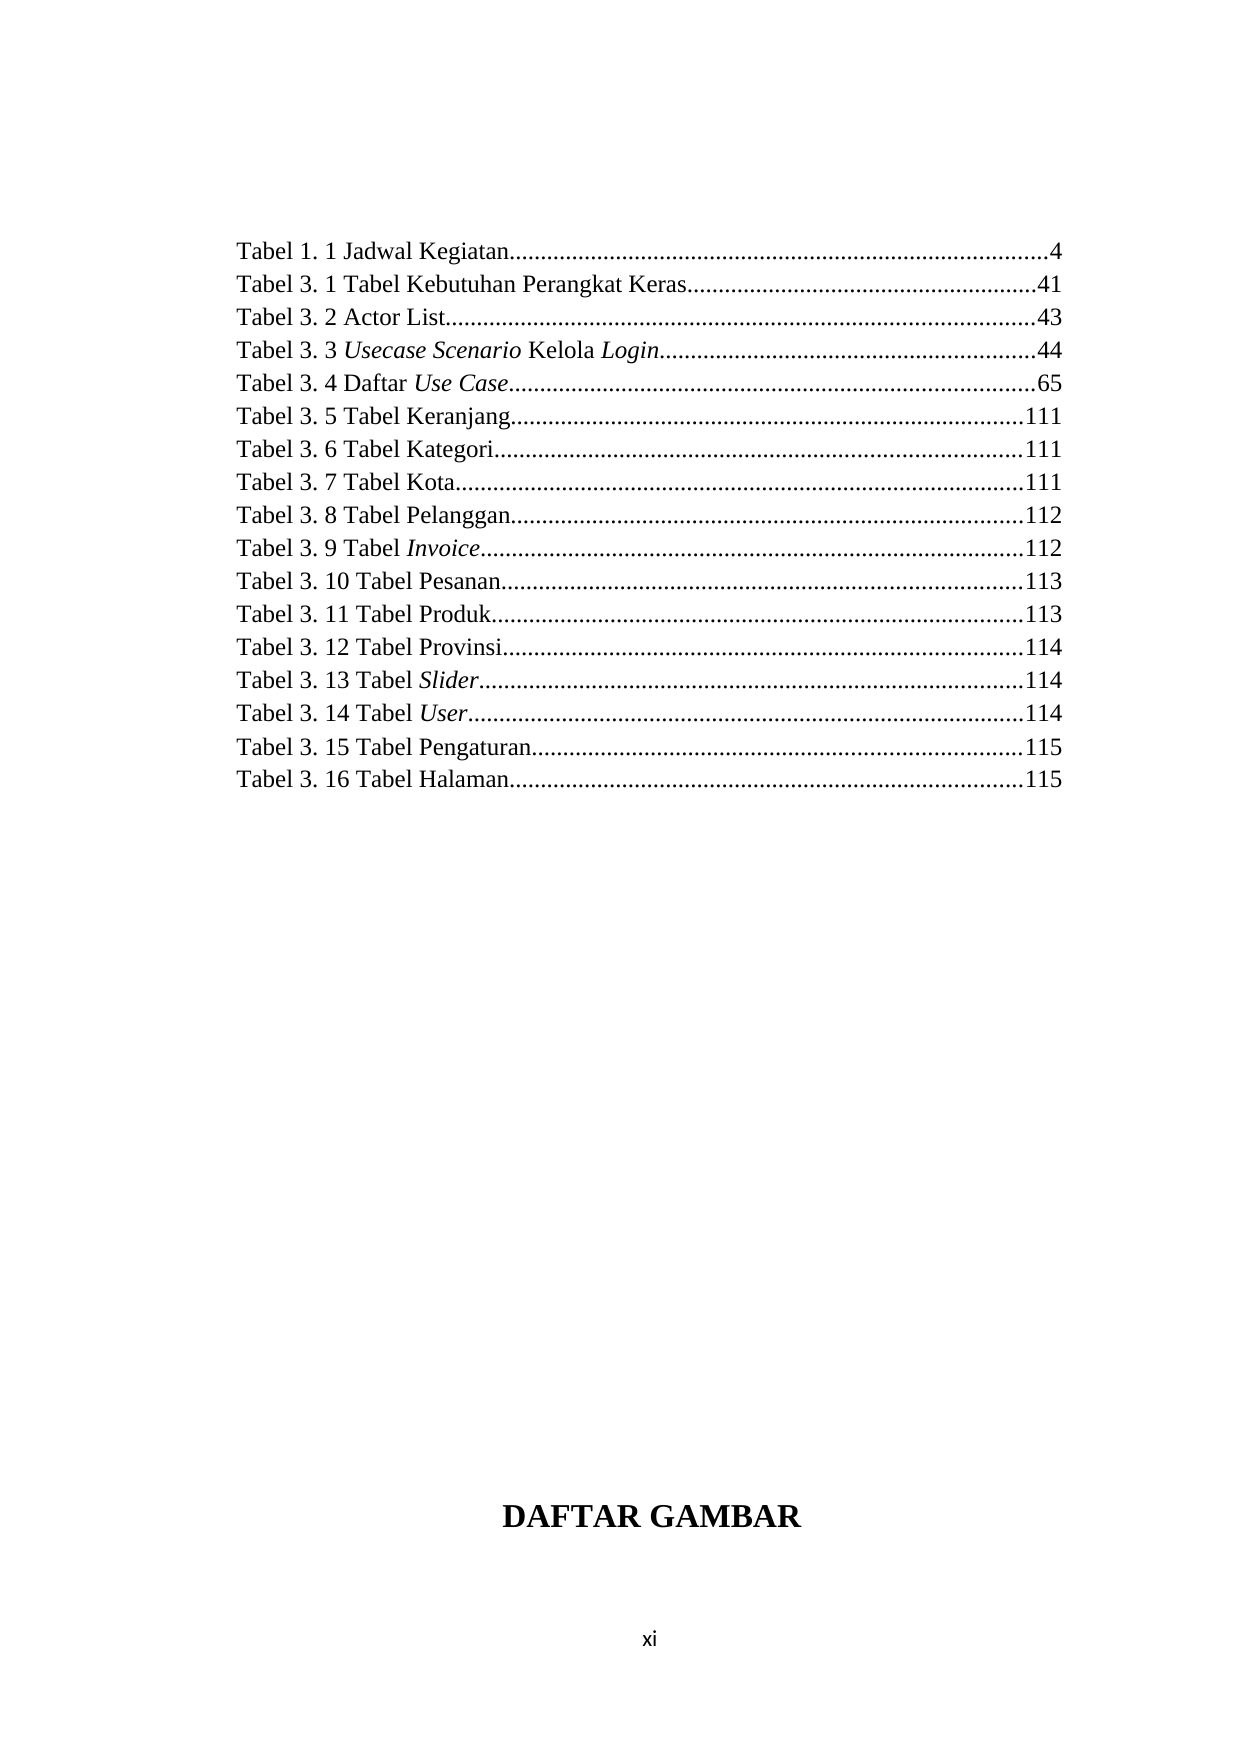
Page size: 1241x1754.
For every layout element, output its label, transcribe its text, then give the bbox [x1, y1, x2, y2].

text Tabel 3. 15 Tabel Pengaturan 115 [236, 732, 1063, 760]
text Tabel 3. 11 Tabel Produk 113 [236, 599, 1063, 628]
text Tabel 3. 8 Tabel Pelanggan 112 [236, 500, 1063, 529]
text Tabel 1. 1 Jadwal Kegiatan 4 [236, 236, 1063, 265]
text Tabel 3. 3 Usecase Scenario Kelola Login 44 [236, 335, 1063, 364]
text Tabel 3. 4 Daftar Use Case 65 [236, 368, 1063, 397]
text Tabel 3. 13 Tabel Slider 114 [236, 666, 1063, 694]
text Tabel 3. 12 Tabel Provinsi 114 [236, 632, 1063, 661]
text Tabel 3. 1 Tabel Kebutuhan Perangkat Keras 41 [236, 269, 1063, 298]
text Tabel 3. 7 Tabel Kota 111 [236, 467, 1063, 496]
text Tabel 3. 16 Tabel Halaman 115 [236, 764, 1063, 793]
text Tabel 3. 6 Tabel Kategori 111 [236, 434, 1063, 463]
text Tabel 3. 2 Actor List 43 [236, 302, 1063, 331]
subtitle DAFTAR GAMBAR [236, 1496, 1063, 1535]
text Tabel 3. 5 Tabel Keranjang 111 [236, 401, 1063, 430]
text Tabel 3. 9 Tabel Invoice 112 [236, 533, 1063, 562]
text Tabel 3. 14 Tabel User 114 [236, 698, 1063, 727]
text Tabel 3. 10 Tabel Pesanan 113 [236, 566, 1063, 595]
